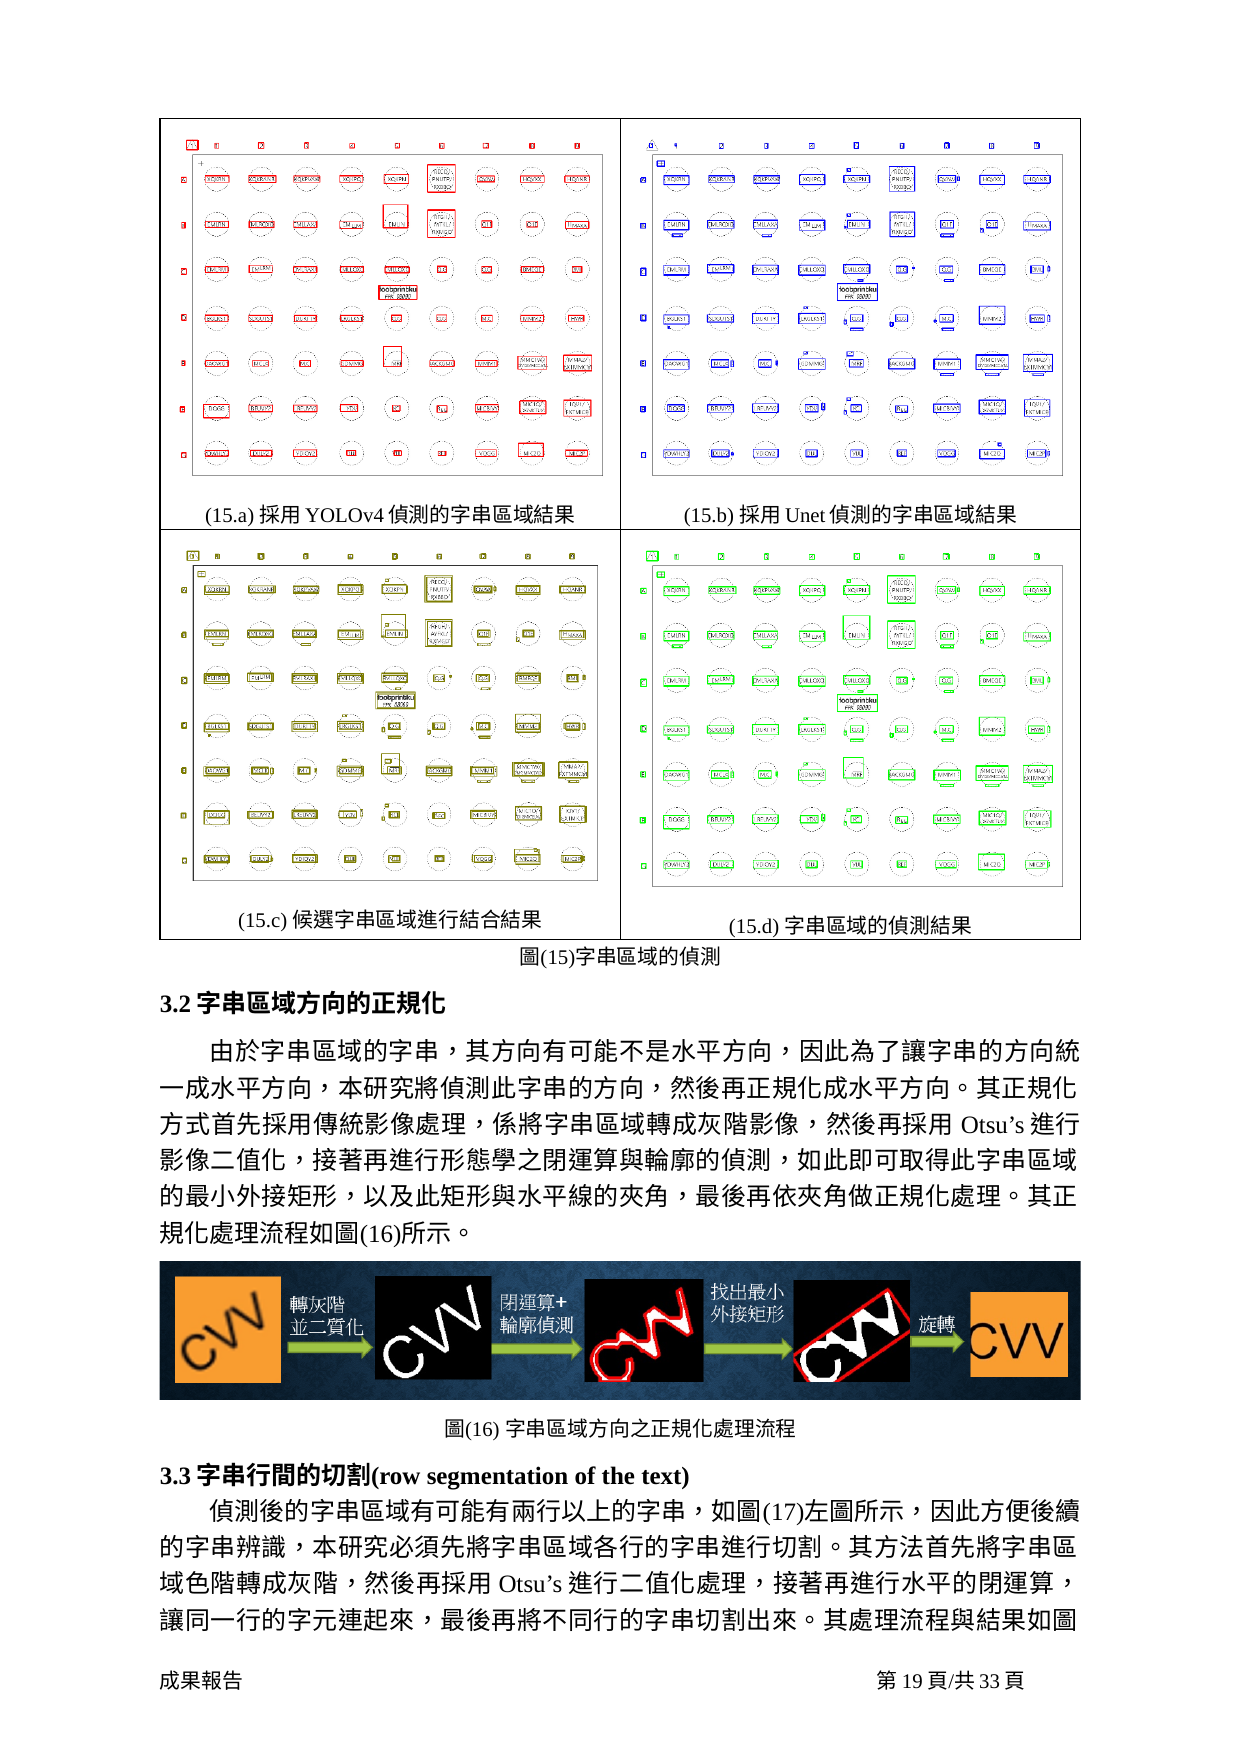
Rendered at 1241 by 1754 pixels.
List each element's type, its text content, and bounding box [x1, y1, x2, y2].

picture [631, 542, 1073, 897]
picture [172, 542, 608, 891]
picture [631, 131, 1073, 486]
text 由於字串區域的字串，其方向有可能不是水平方向，因此為了讓字串的方向統一成水平方向，本研究將偵測此字串的方向，然後再正規化成水平方向。其正規化方式首先採用傳統影像處理，係將字串區域轉成灰階影像，然後再採用Otsu’s進行影像二值化，接著再進行形態學之閉運算與輪廓的偵測，如此即可取得此字串區域的最小外接矩形，以及此矩形與水平線的夾角，最後再依夾角做正規化處理。其正規化處理流程如圖(16)所示。 [159, 1032, 1081, 1249]
text 3.2字串區域方向的正規化 [159, 983, 1081, 1019]
picture [171, 131, 613, 486]
table_header (15.a) 採用YOLOv4偵測的字串區域結果 [161, 119, 620, 529]
table_cell (15.d) 字串區域的偵測結果 [621, 530, 1080, 939]
table_cell (15.c) 候選字串區域進行結合結果 [161, 530, 620, 939]
text 圖(15)字串區域的偵測 [159, 940, 1081, 971]
text 圖(16) 字串區域方向之正規化處理流程 [159, 1412, 1081, 1443]
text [159, 1491, 1081, 1636]
picture [159, 1261, 1081, 1400]
text 3.3字串行間的切割(row segmentation of the text) [159, 1455, 1081, 1491]
table_header (15.b) 採用Unet偵測的字串區域結果 [621, 119, 1080, 529]
